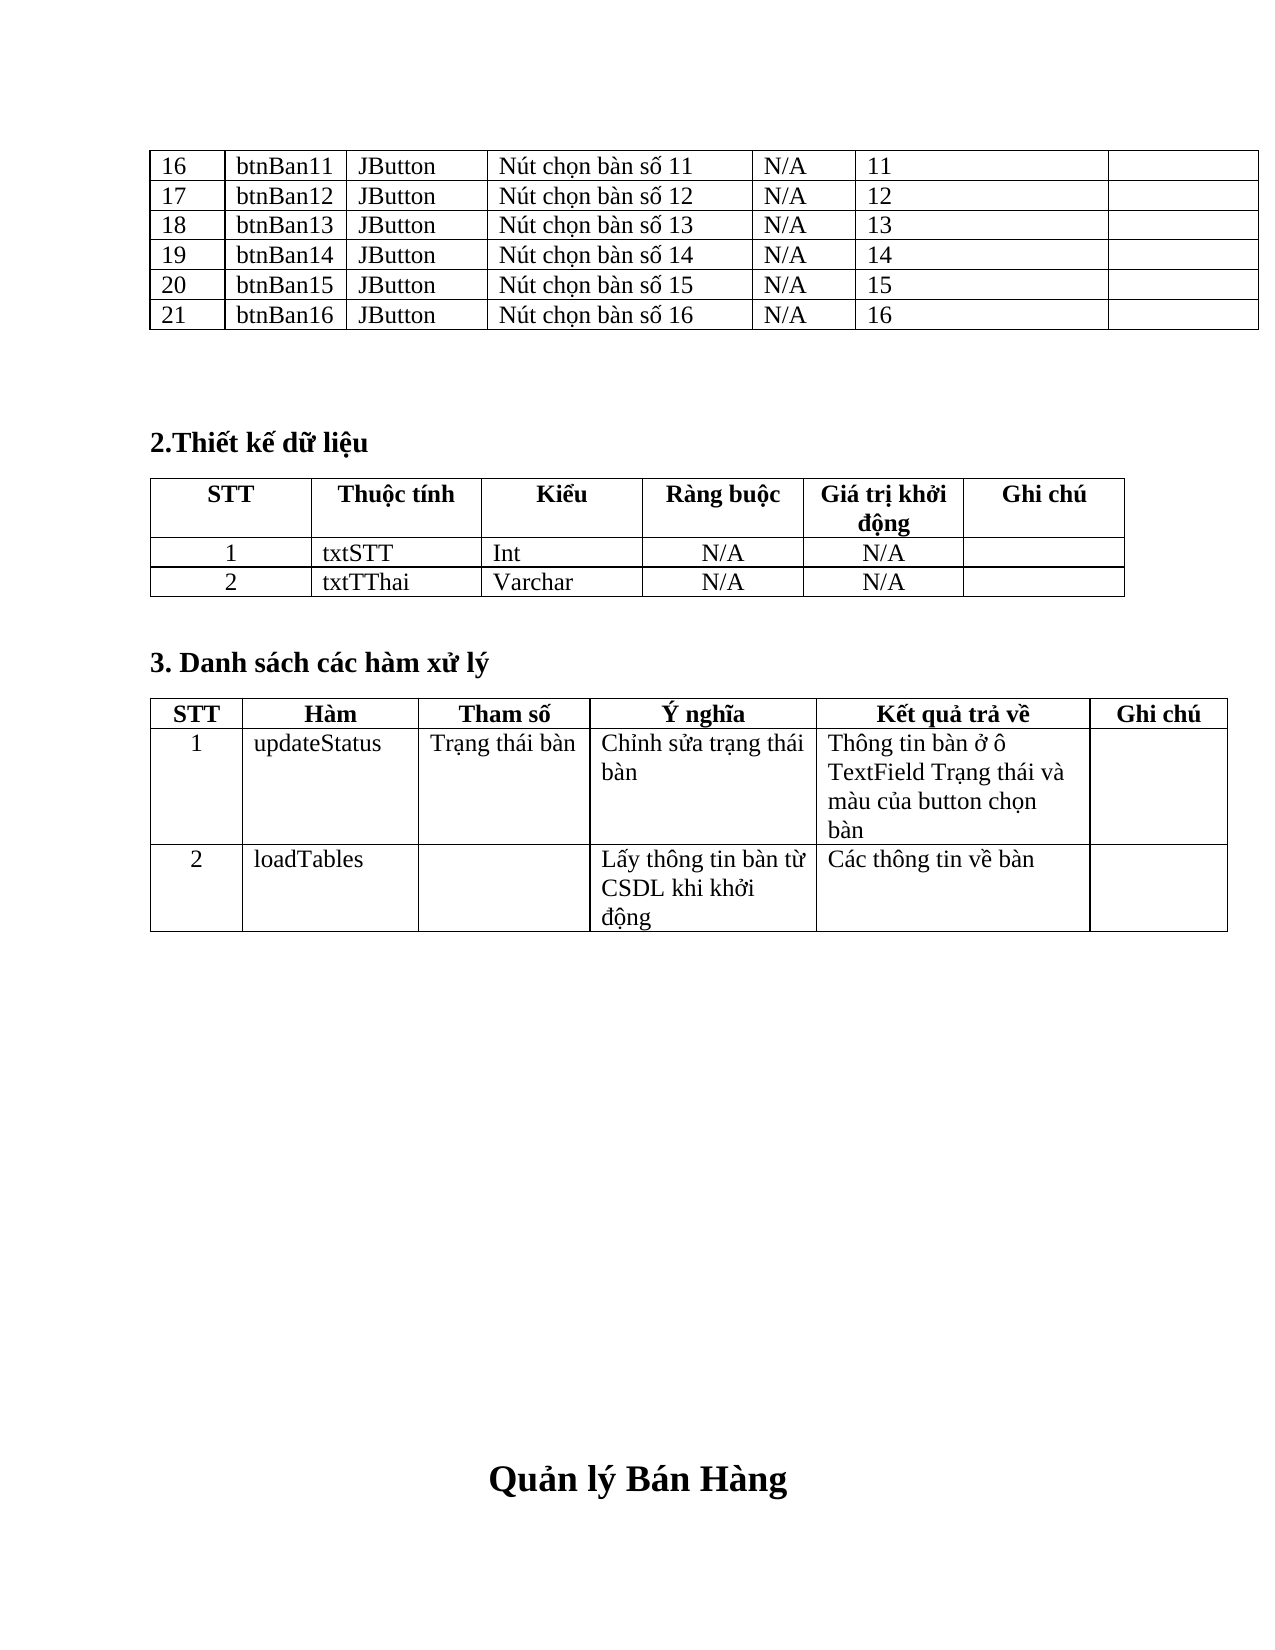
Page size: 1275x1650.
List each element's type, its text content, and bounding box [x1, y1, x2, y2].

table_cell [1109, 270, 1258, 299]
text Quản lý Bán Hàng [150, 1456, 1125, 1499]
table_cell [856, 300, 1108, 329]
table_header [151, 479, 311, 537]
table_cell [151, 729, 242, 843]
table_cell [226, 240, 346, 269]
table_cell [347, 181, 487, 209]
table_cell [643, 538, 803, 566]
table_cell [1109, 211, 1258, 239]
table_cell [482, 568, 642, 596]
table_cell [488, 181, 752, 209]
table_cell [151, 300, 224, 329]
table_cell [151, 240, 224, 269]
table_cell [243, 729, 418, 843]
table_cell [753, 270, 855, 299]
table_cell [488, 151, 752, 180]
text 3. Danh sách các hàm xử lý [150, 645, 1125, 678]
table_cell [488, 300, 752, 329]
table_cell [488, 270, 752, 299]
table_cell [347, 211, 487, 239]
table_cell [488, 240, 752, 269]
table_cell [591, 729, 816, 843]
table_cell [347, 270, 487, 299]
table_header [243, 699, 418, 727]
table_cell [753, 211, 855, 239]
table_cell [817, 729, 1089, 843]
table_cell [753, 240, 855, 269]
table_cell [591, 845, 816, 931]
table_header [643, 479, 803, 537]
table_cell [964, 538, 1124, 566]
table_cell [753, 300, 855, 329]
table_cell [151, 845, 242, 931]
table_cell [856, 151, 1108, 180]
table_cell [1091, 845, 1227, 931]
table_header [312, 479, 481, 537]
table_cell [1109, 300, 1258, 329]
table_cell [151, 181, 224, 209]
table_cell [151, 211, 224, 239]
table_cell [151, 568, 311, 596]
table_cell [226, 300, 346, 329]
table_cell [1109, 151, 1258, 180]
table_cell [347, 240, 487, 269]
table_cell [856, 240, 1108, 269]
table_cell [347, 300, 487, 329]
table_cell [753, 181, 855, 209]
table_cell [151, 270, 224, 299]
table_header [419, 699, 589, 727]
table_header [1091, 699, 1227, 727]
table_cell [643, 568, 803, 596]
text 2.Thiết kế dữ liệu [150, 425, 1125, 459]
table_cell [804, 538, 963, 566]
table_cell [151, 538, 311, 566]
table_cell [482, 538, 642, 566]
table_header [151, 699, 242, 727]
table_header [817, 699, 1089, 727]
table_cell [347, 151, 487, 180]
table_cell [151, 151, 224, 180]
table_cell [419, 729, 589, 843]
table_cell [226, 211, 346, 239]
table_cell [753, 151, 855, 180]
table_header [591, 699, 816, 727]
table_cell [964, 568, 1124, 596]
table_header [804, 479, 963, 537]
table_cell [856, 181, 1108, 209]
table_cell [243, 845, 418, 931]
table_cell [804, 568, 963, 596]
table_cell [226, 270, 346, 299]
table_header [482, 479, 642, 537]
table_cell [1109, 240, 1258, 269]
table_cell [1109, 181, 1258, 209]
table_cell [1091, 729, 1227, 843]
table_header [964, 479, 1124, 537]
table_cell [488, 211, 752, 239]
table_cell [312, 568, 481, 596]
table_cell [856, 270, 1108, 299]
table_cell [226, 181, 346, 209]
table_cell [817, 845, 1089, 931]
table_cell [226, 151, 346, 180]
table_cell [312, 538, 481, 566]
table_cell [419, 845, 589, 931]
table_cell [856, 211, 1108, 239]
